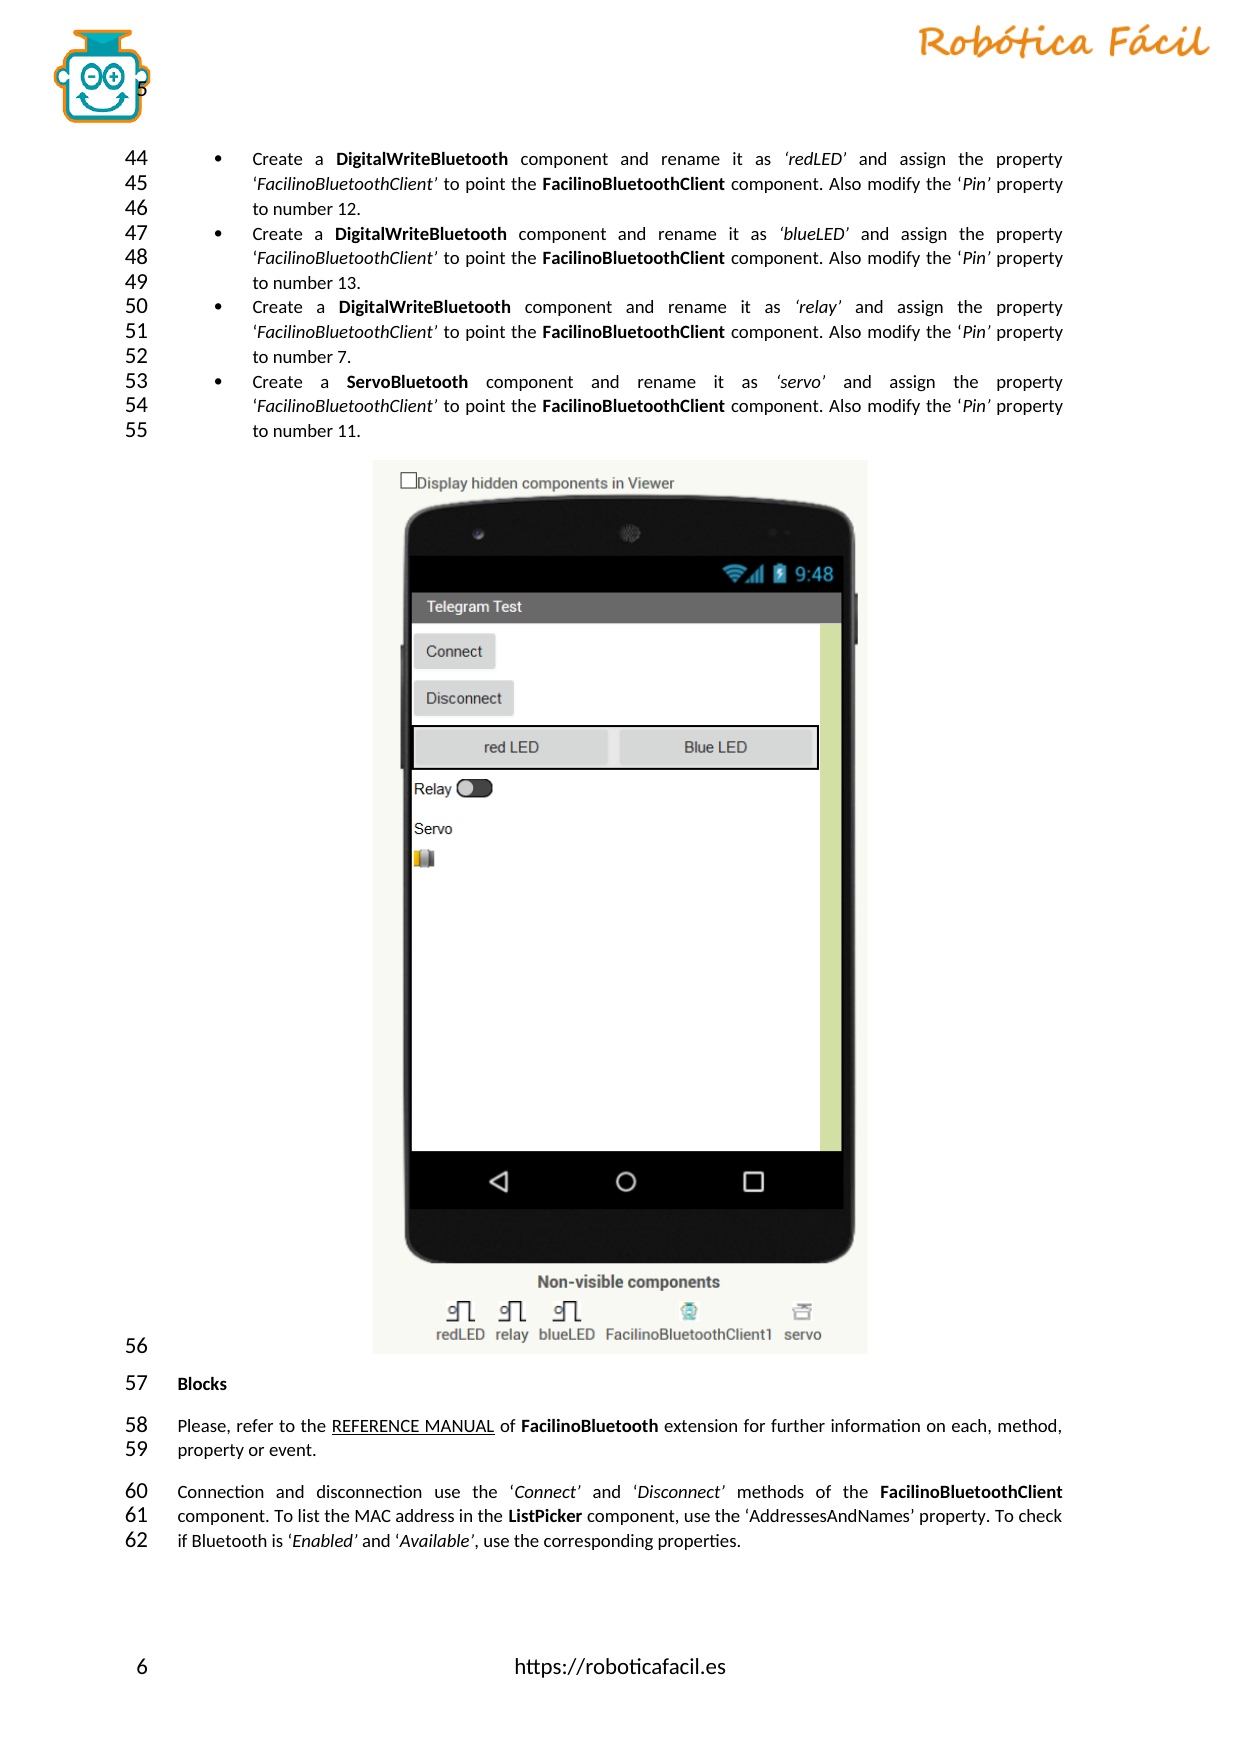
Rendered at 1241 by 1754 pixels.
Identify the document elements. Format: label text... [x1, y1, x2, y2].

text Please, refer to the REFERENCE MANUAL of FacilinoBluetooth extension for further information on each, method, property or event. [177, 1414, 1063, 1462]
text Connection and disconnection use the ‘Connect’ and ‘Disconnect’ methods of the FacilinoBluetoothClient component. To list the MAC address in the ListPicker component, use the ‘AddressesAndNames’ property. To check if Bluetooth is ‘Enabled’ and ‘Available’, use the corresponding properties. [177, 1480, 1063, 1552]
picture [372, 460, 868, 1354]
list Create a ServoBluetooth component and rename it as ‘servo’ and assign the property ‘FacilinoBluetoothClient’ to point the FacilinoBluetoothClient component. Also modify the ‘Pin’ property to number 11. [215, 370, 1063, 442]
list Create a DigitalWriteBluetooth component and rename it as ‘redLED’ and assign the property ‘FacilinoBluetoothClient’ to point the FacilinoBluetoothClient component. Also modify the ‘Pin’ property to number 12. [215, 148, 1063, 220]
picture [53, 27, 151, 125]
list Create a DigitalWriteBluetooth component and rename it as ‘relay’ and assign the property ‘FacilinoBluetoothClient’ to point the FacilinoBluetoothClient component. Also modify the ‘Pin’ property to number 7. [215, 296, 1063, 368]
list Create a DigitalWriteBluetooth component and rename it as ‘blueLED’ and assign the property ‘FacilinoBluetoothClient’ to point the FacilinoBluetoothClient component. Also modify the ‘Pin’ property to number 13. [215, 222, 1063, 294]
text Blocks [177, 1373, 1063, 1396]
picture [917, 22, 1215, 64]
